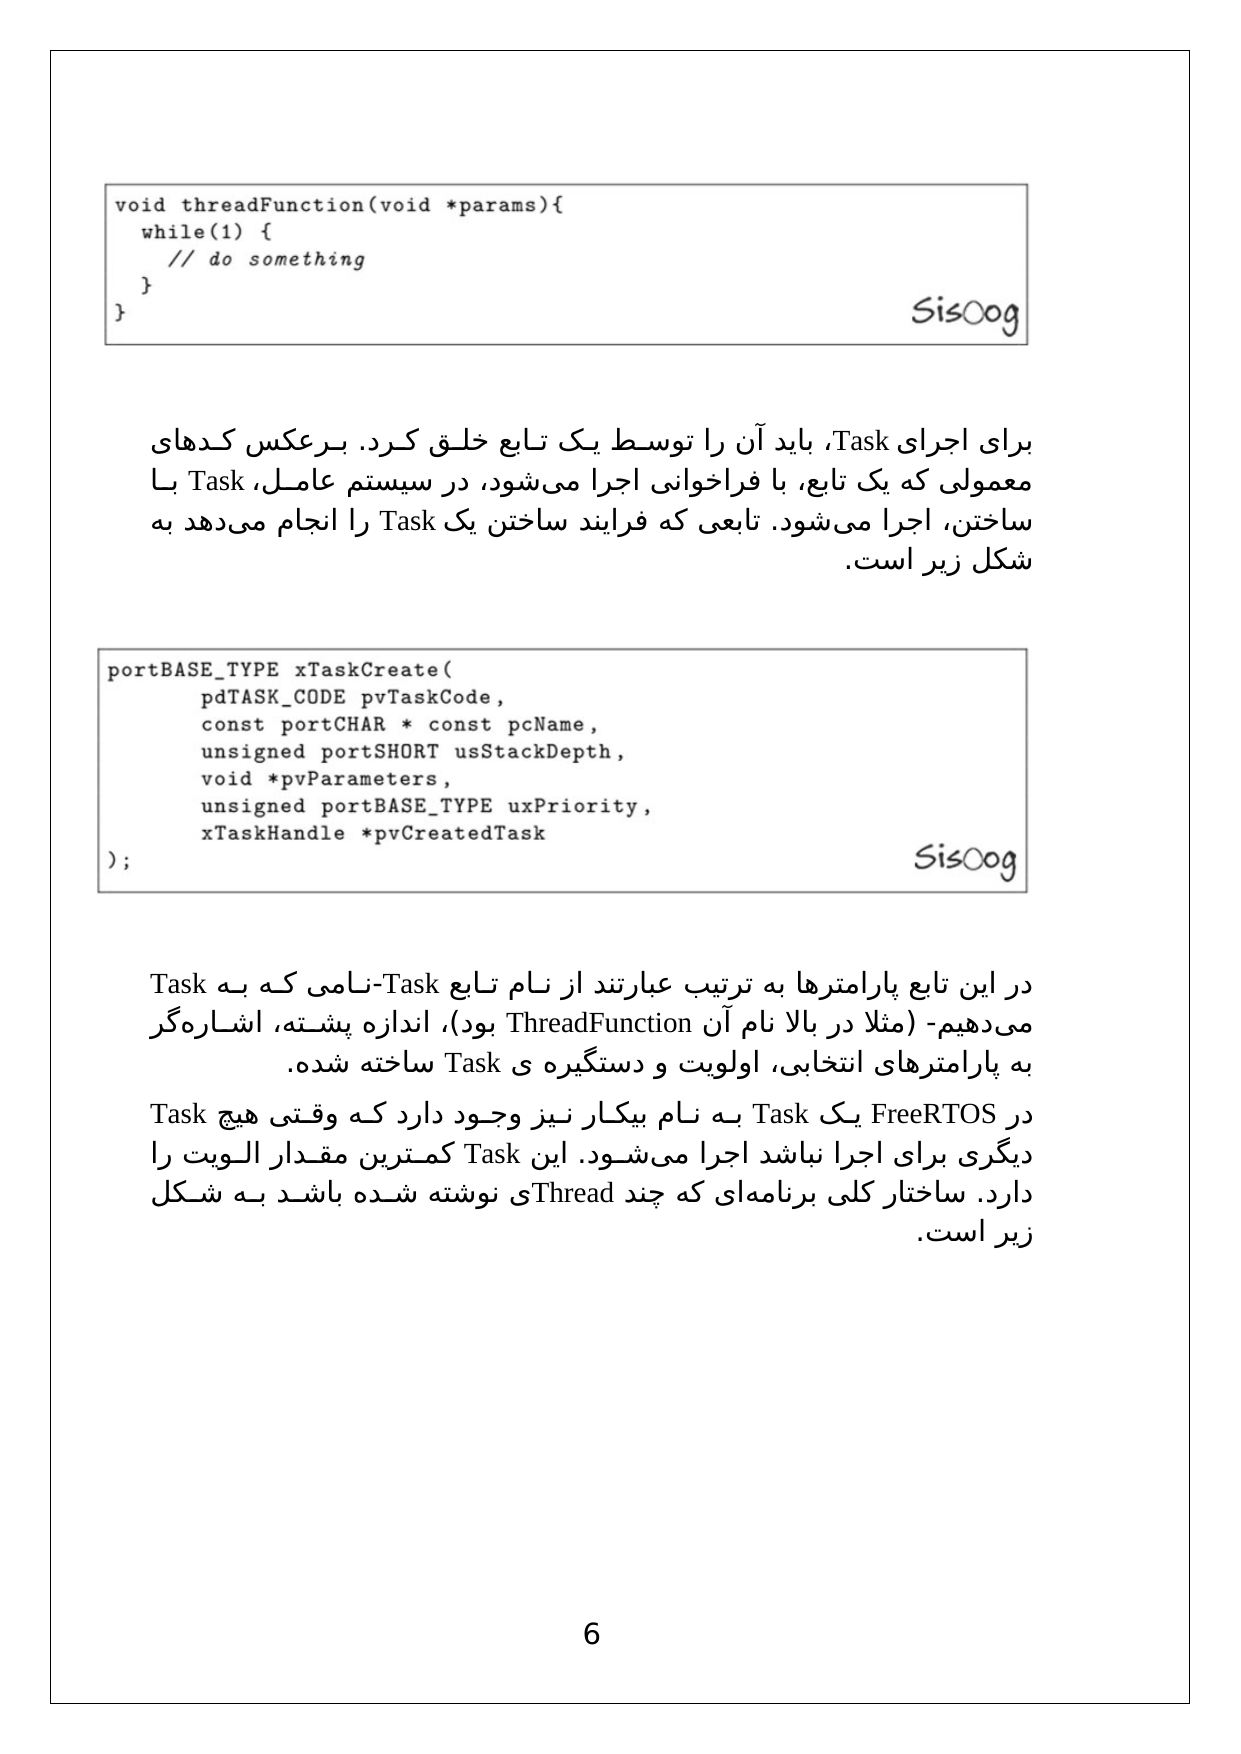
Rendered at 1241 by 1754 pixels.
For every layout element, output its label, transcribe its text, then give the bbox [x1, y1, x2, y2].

picture [96, 645, 1034, 899]
text در این تابع پارامترها به ترتیب عبارتند از نام تابع Task-نامی که به Task می‌دهیم- (مثلا در بالا نام آن ThreadFunction بود)، اندازه پشته، اشاره‌گر به پارامترهای انتخابی، اولویت و دستگیره ی Task ساخته شده. [150, 966, 1033, 1079]
picture [96, 177, 1034, 356]
text برای اجرای Task، باید آن را توسط یک تابع خلق کرد. برعکس کدهای معمولی که یک تابع، با فراخوانی اجرا می‌شود، در سیستم عامل، Task با ساختن، اجرا می‌شود. تابعی که فرایند ساختن یک Task را انجام می‌دهد به شکل زیر است. [150, 423, 1033, 576]
text در FreeRTOS یک Task به نام بیکار نیز وجود دارد که وقتی هیچ Task دیگری برای اجرا نباشد اجرا می‌شود. این Task کمترین مقدار الویت را دارد. ساختار کلی برنامه‌ای که چند Threadی نوشته شده باشد به شکل زیر است. [150, 1097, 1033, 1248]
